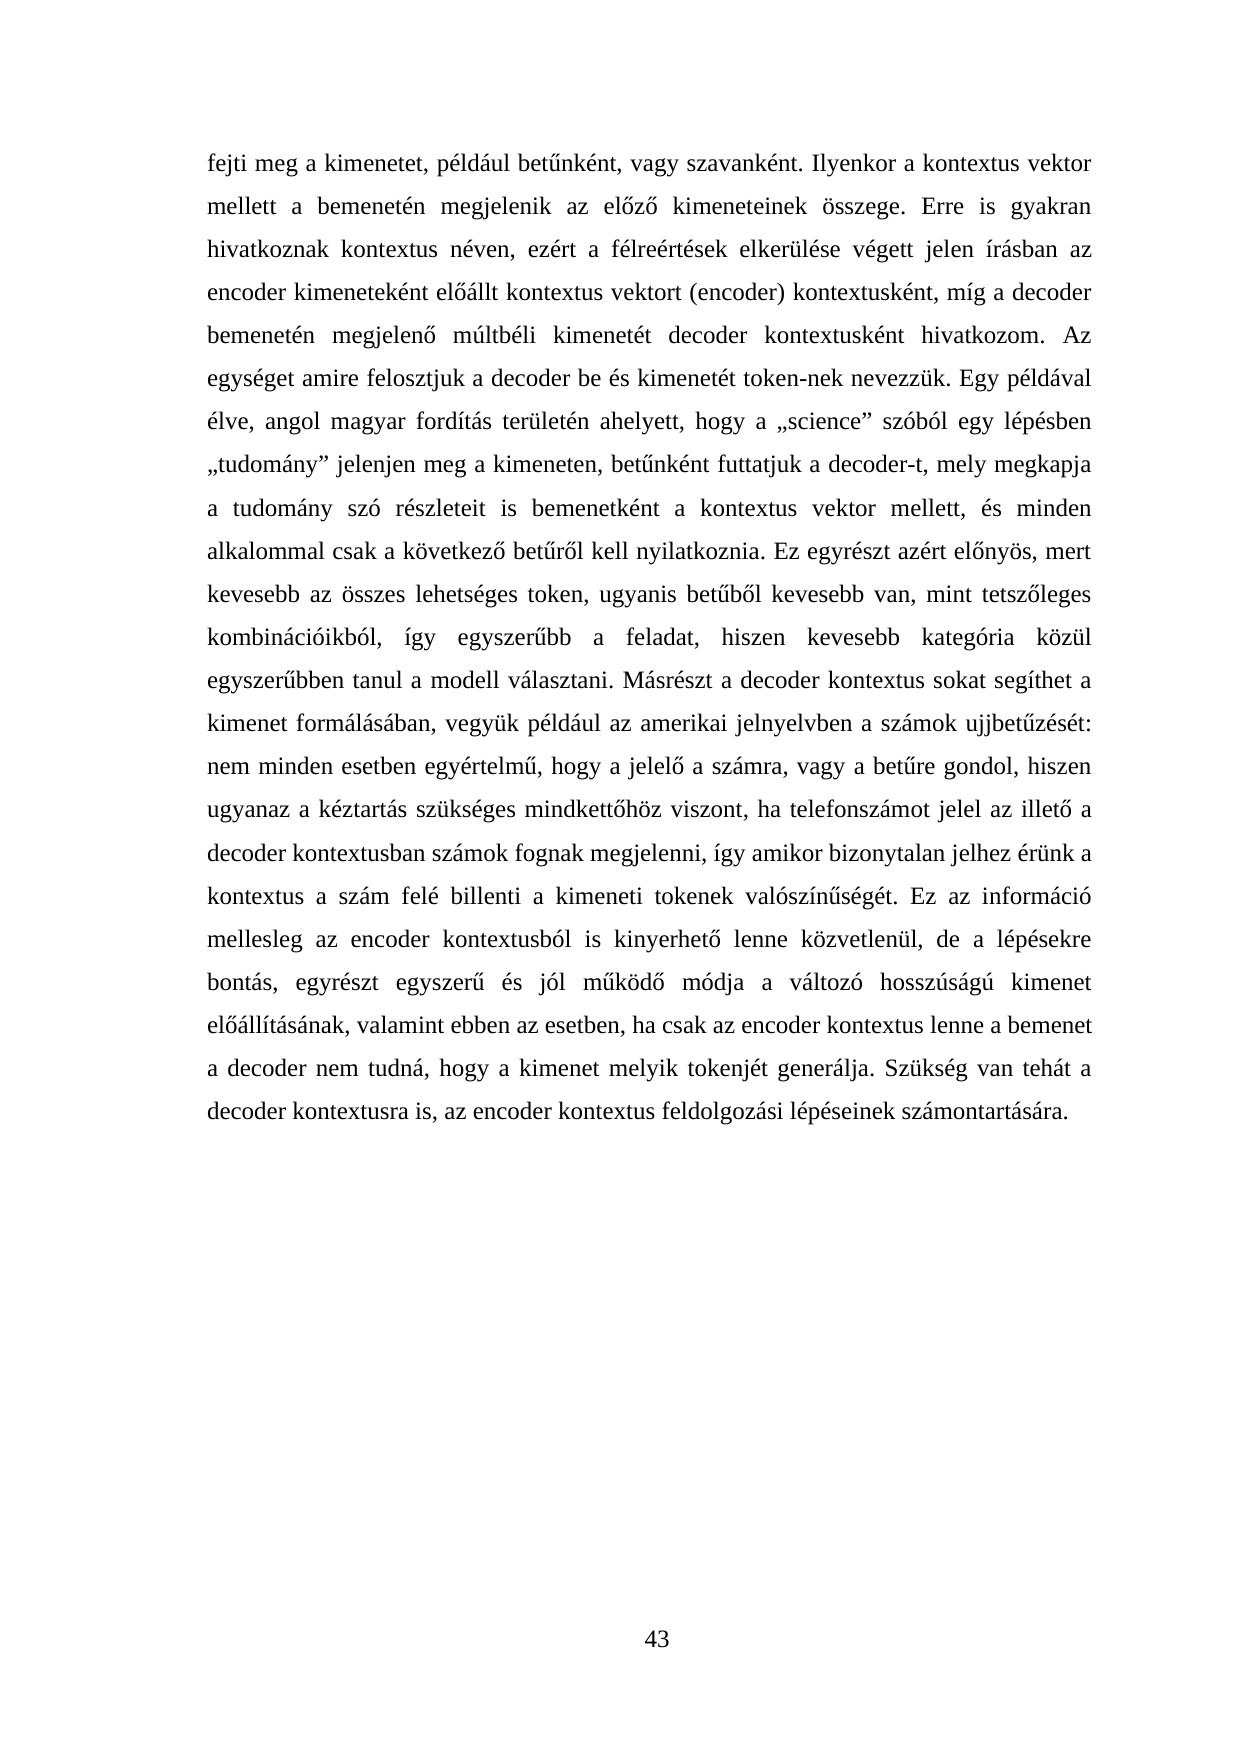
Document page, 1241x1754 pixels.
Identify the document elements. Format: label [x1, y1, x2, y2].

text [207, 148, 1092, 1125]
